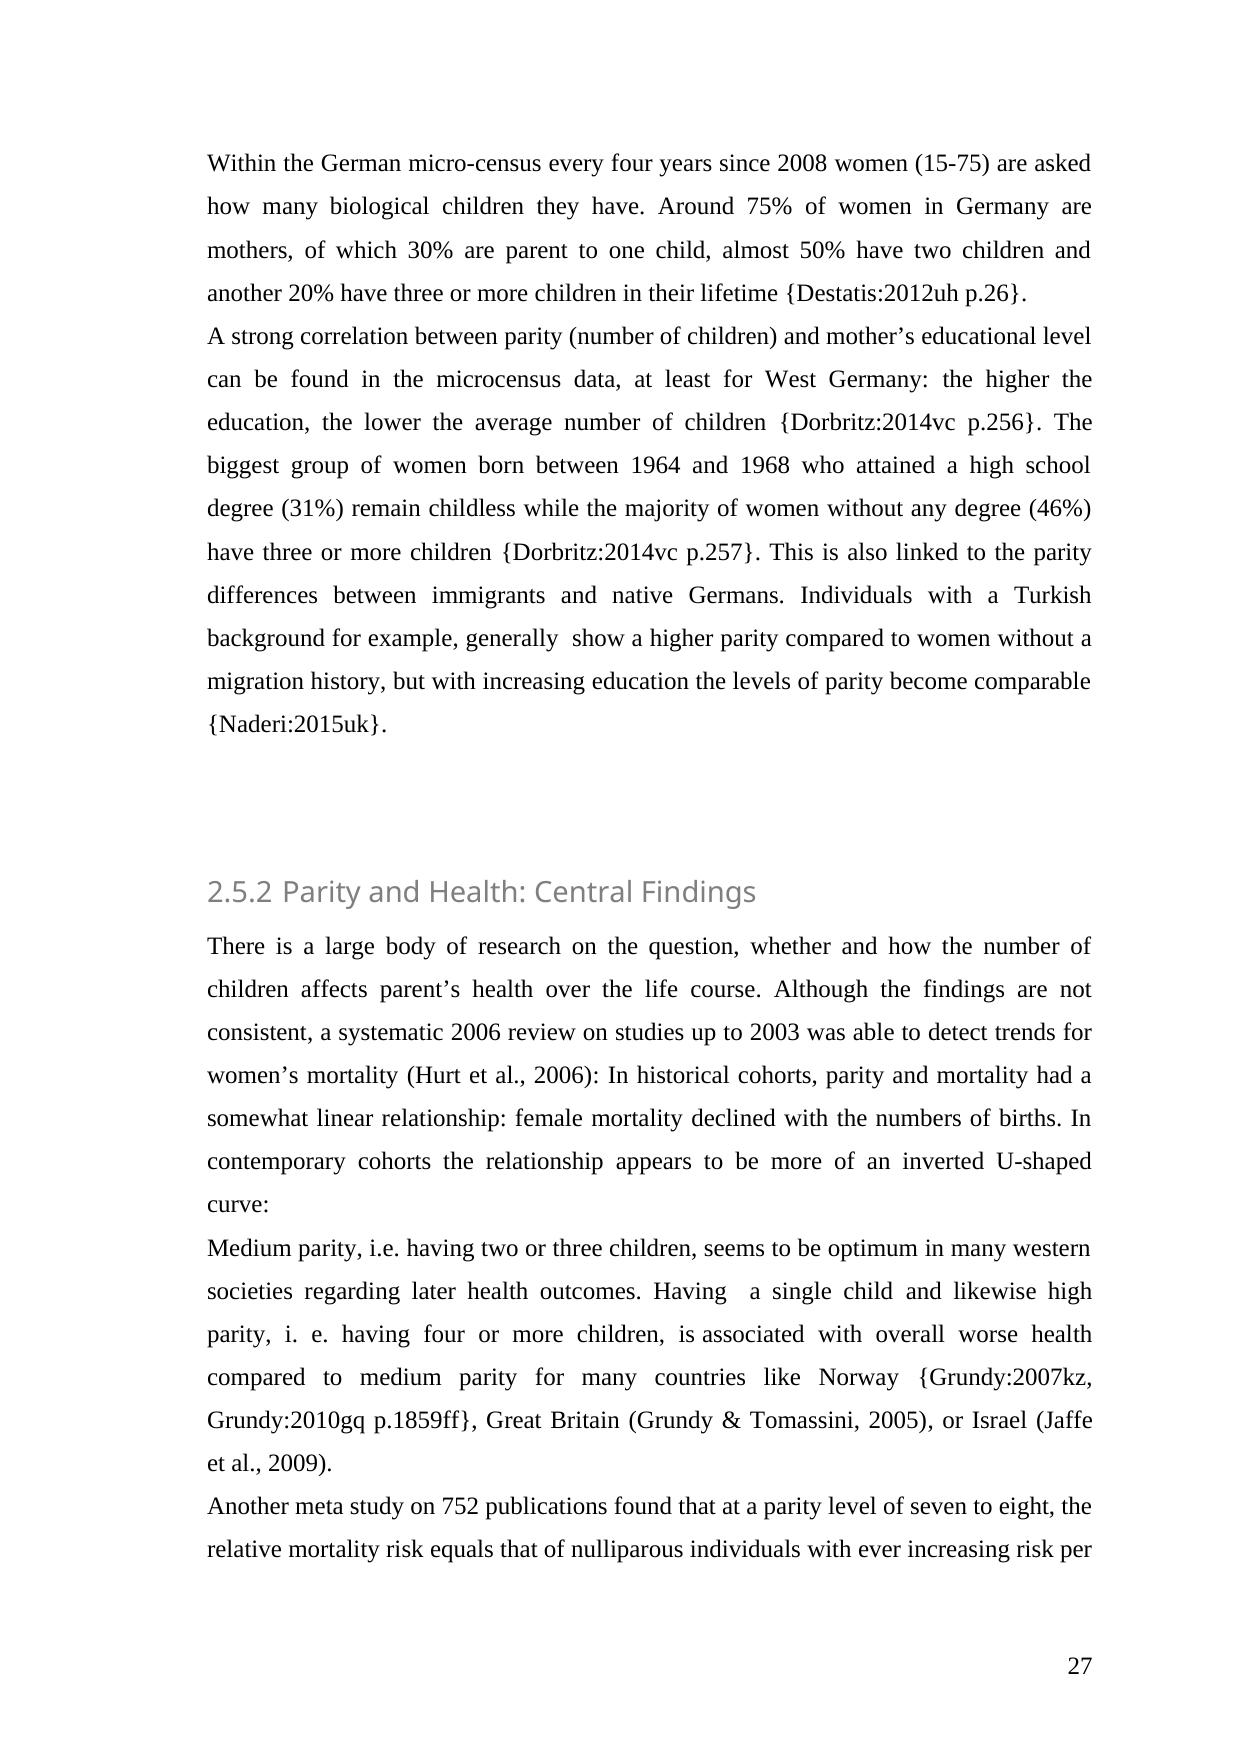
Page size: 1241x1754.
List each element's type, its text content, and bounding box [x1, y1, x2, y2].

text A strong correlation between parity (number of children) and mother’s educational level can be found in the microcensus data, at least for West Germany: the higher the education, the lower the average number of children {Dorbritz:2014vc p.256}. The biggest group of women born between 1964 and 1968 who attained a high school degree (31%) remain childless while the majority of women without any degree (46%) have three or more children {Dorbritz:2014vc p.257}. This is also linked to the parity differences between immigrants and native Germans. Individuals with a Turkish background for example, generally show a higher parity compared to women without a migration history, but with increasing education the levels of parity become comparable {Naderi:2015uk} [207, 321, 1092, 738]
text Within the German micro-census every four years since 2008 women (15-75) are asked how many biological children they have. Around 75% of women in Germany are mothers, of which 30% are parent to one child, almost 50% have two children and another 20% have three or more children in their lifetime {Destatis:2012uh p.26}. [207, 148, 1092, 307]
text There is a large body of research on the question, whether and how the number of children affects parent’s health over the life course. Although the findings are not consistent, a systematic 2006 review on studies up to 2003 was able to detect trends for women’s mortality : In historical cohorts, parity and mortality had a somewhat linear relationship: female mortality declined with the numbers of births. In contemporary cohorts the relationship appears to be more of an inverted U-shaped curve: [207, 931, 1092, 1218]
subtitle Parity and Health: Central Findings [207, 871, 1092, 911]
text Medium parity, i.e. having two or three children, seems to be optimum in many western societies regarding later health outcomes. Having a single child and likewise high parity, i. e. having four or more children, is associated with overall worse health compared to medium parity for many countries like Norway {Grundy:2007kz, Grundy:2010gq p.1859ff}, Great Britain , or Israel . [207, 1233, 1092, 1477]
